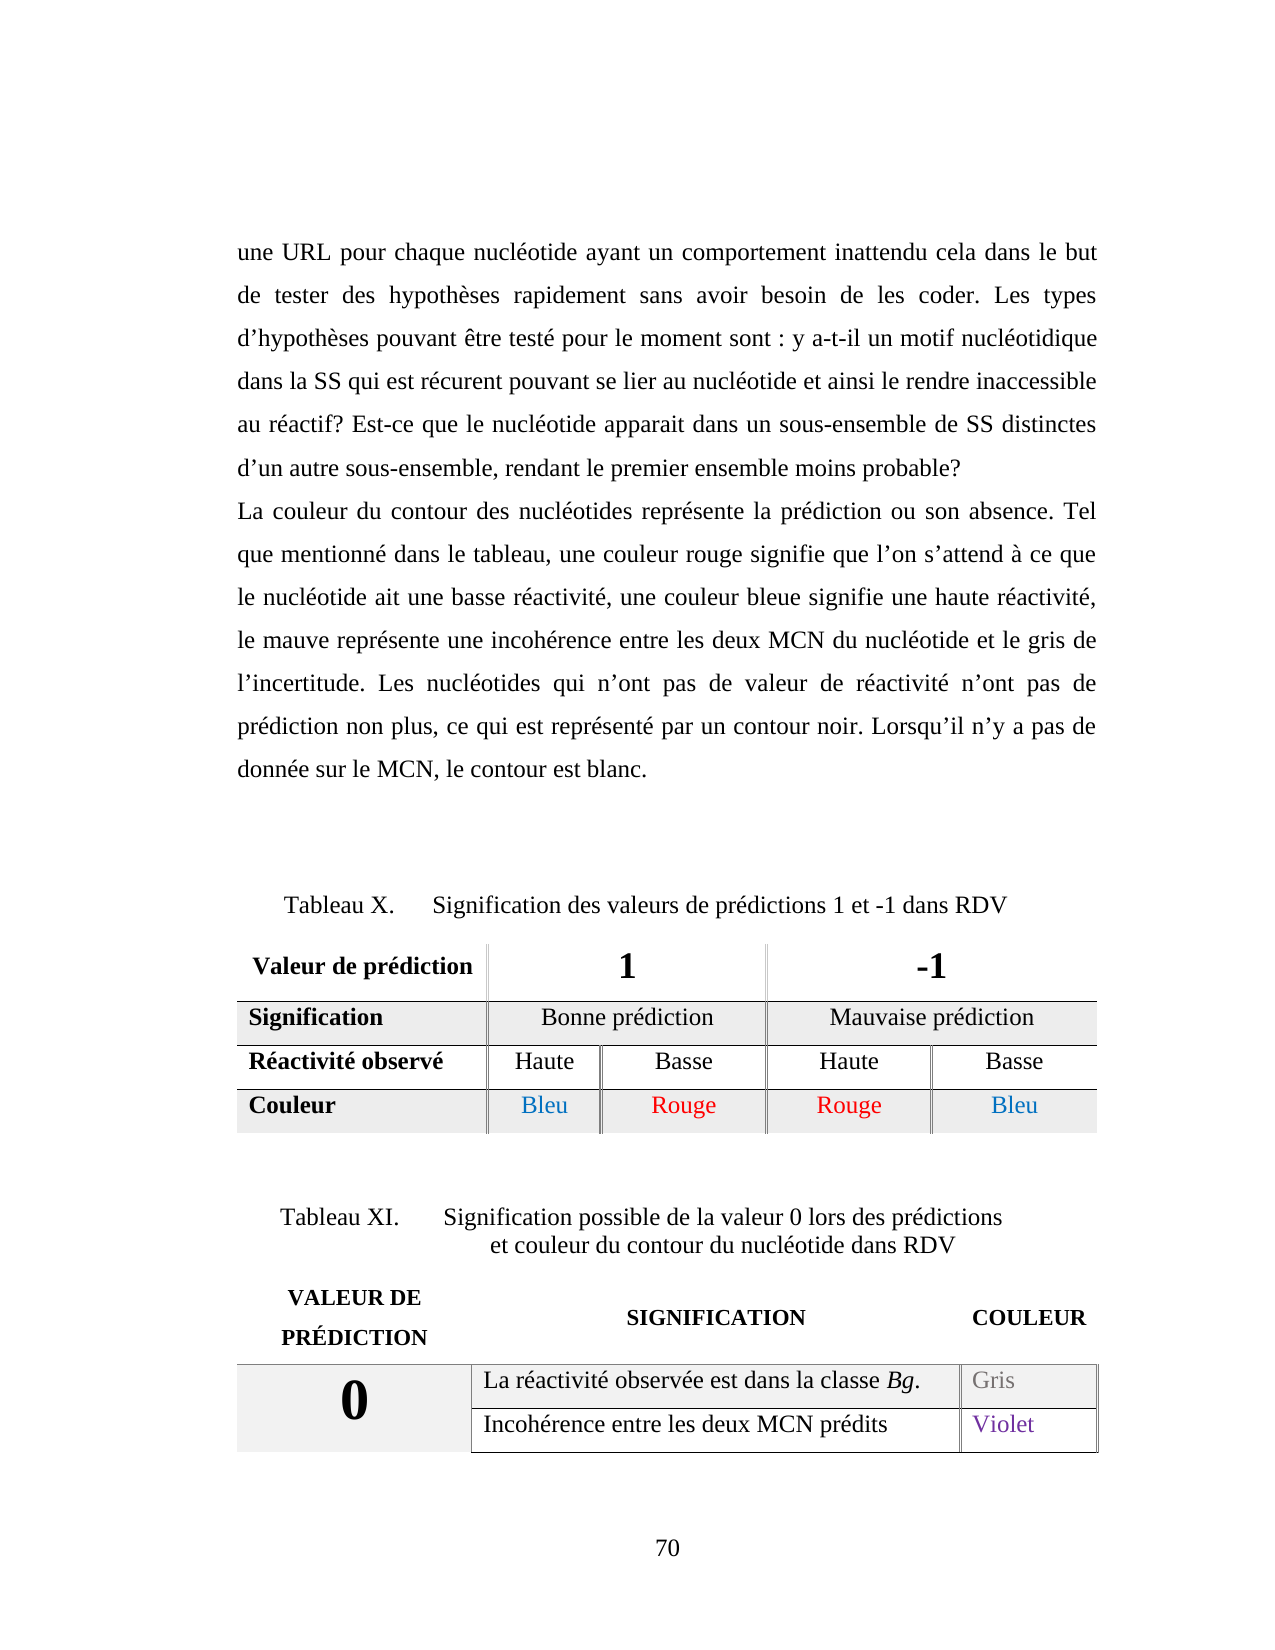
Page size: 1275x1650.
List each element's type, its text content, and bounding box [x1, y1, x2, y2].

table_header Couleur [961, 1284, 1098, 1364]
text La couleur du contour des nucléotides représente la prédiction ou son absence. Tel que mentionné dans le tableau, une couleur rouge signifie que l’on s’attend à ce que le nucléotide ait une basse réactivité, une couleur bleue signifie une haute réactivité, le mauve représente une incohérence entre les deux MCN du nucléotide et le gris de l’incertitude. Les nucléotides qui n’ont pas de valeur de réactivité n’ont pas de prédiction non plus, ce qui est représenté par un contour noir. Lorsqu’il n’y a pas de donnée sur le MCN, le contour est blanc. [237, 496, 1098, 783]
table_cell Haute [768, 1046, 930, 1089]
text Signification des valeurs de prédictions 1 et -1 dans RDV [304, 890, 1098, 919]
table_header 1 [489, 944, 765, 1001]
table_cell Réactivité observé [237, 1046, 486, 1089]
table_cell Bonne prédiction [489, 1002, 765, 1045]
table_cell 0 [237, 1365, 471, 1452]
table_cell Signification [237, 1002, 486, 1045]
table_header -1 [768, 944, 1097, 1001]
table_cell Basse [603, 1046, 765, 1089]
table_header Valeur de prédiction [237, 944, 486, 1001]
table_cell Incohérence entre les deux MCN prédits [472, 1409, 959, 1452]
table_cell La réactivité observée est dans la classe Bg. [472, 1365, 959, 1408]
table_cell Mauvaise prédiction [768, 1002, 1097, 1045]
table_cell Couleur [237, 1090, 486, 1133]
text Signification possible de la valeur 0 lors des prédictions et couleur du contour du nucléotide dans RDV [304, 1202, 1098, 1259]
table_cell Rouge [768, 1090, 930, 1133]
table_cell Gris [962, 1365, 1096, 1408]
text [237, 237, 1098, 481]
table_cell Bleu [489, 1090, 599, 1133]
table_cell Violet [962, 1409, 1096, 1452]
table_cell Basse [933, 1046, 1097, 1089]
table_header Valeur de prédiction [237, 1284, 472, 1364]
table_cell Haute [489, 1046, 599, 1089]
table_cell Rouge [603, 1090, 765, 1133]
table_cell Bleu [933, 1090, 1097, 1133]
table_header Signification [472, 1284, 961, 1364]
